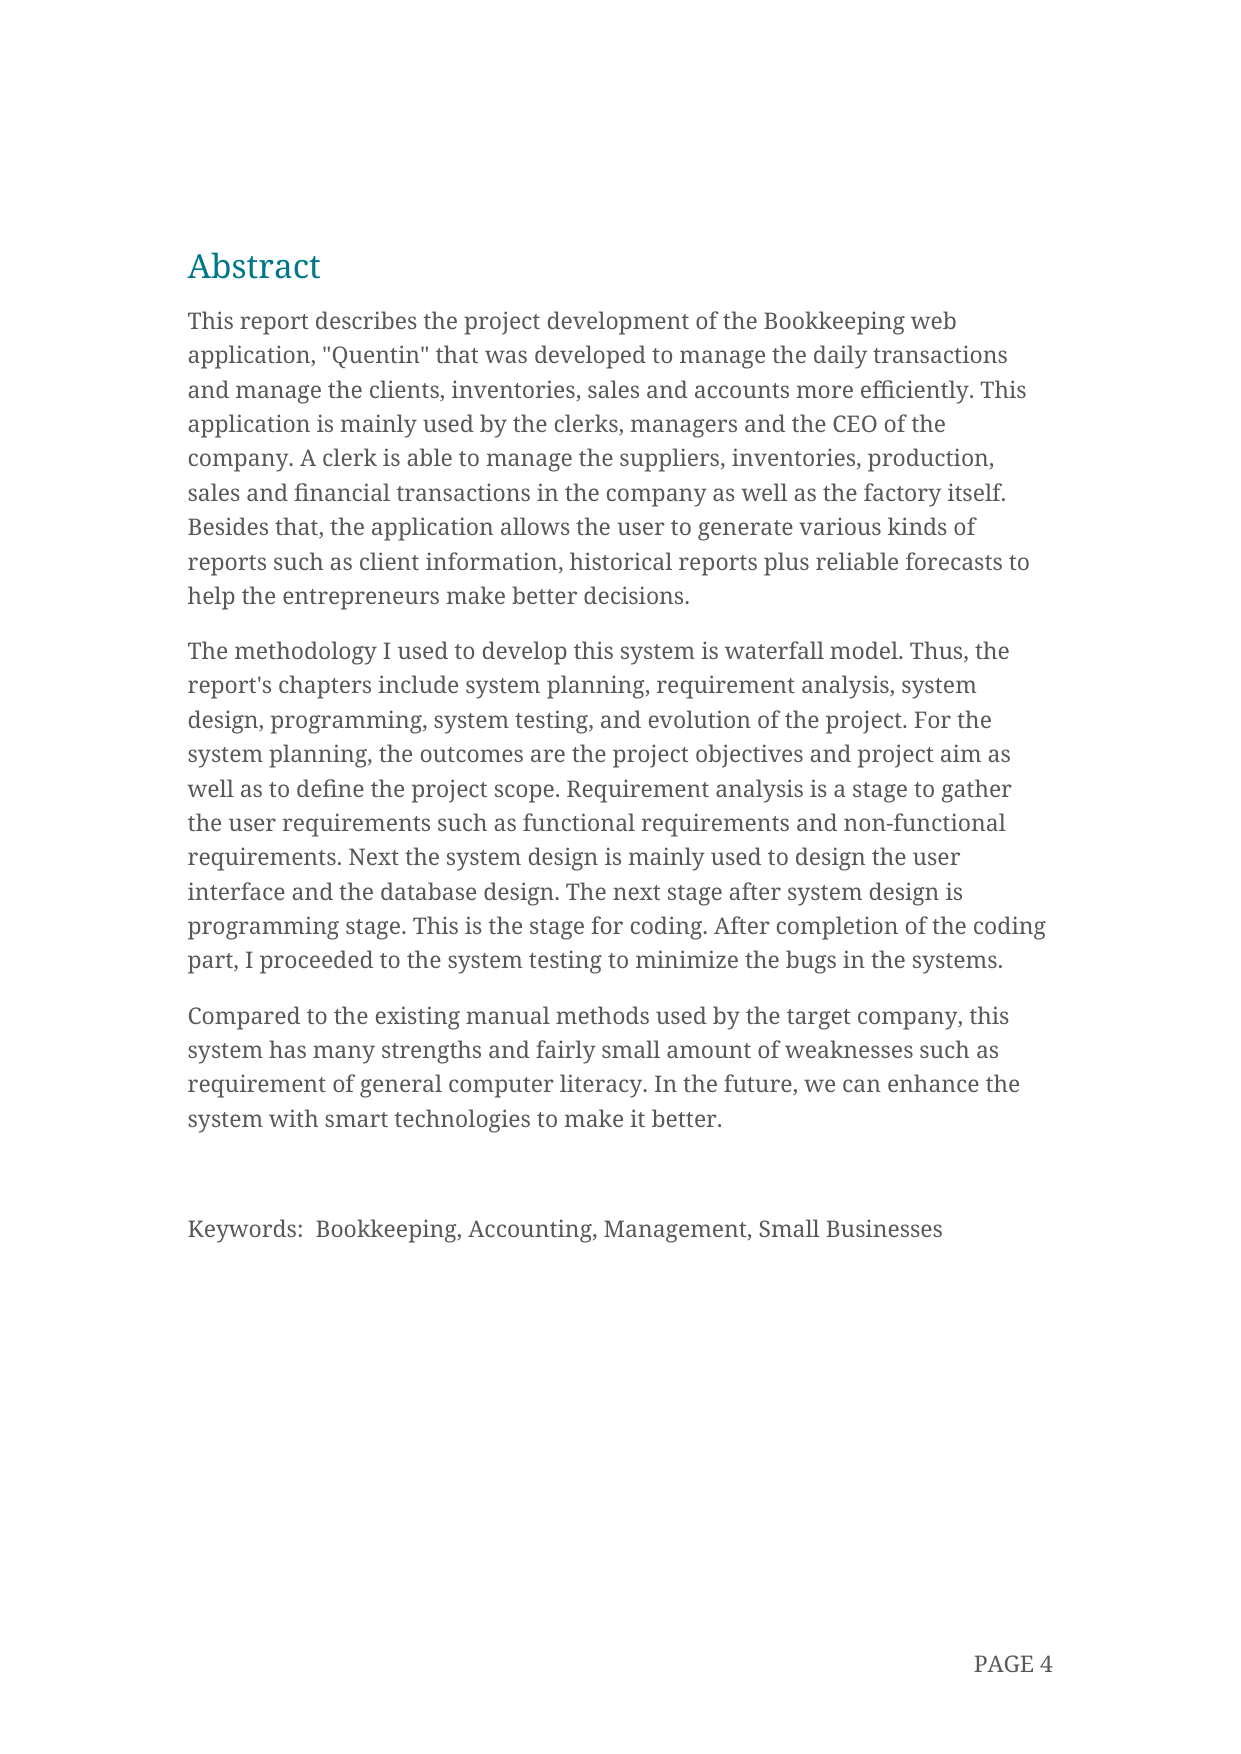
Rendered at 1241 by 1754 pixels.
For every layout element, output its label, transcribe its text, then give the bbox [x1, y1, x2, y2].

text The methodology I used to develop this system is waterfall model. Thus, the report's chapters include system planning, requirement analysis, system design, programming, system testing, and evolution of the project. For the system planning, the outcomes are the project objectives and project aim as well as to define the project scope. Requirement analysis is a stage to gather the user requirements such as functional requirements and non-functional requirements. Next the system design is mainly used to design the user interface and the database design. The next stage after system design is programming stage. This is the stage for coding. After completion of the coding part, I proceeded to the system testing to minimize the bugs in the systems. [187, 635, 1053, 976]
subtitle Abstract [187, 242, 1053, 288]
text Compared to the existing manual methods used by the target company, this system has many strengths and fairly small amount of weaknesses such as requirement of general computer literacy. In the future, we can enhance the system with smart technologies to make it better. [187, 1000, 1053, 1134]
text Keywords: Bookkeeping, Accounting, Management, Small Businesses [187, 1213, 1053, 1244]
text This report describes the project development of the Bookkeeping web application, "Quentin" that was developed to manage the daily transactions and manage the clients, inventories, sales and accounts more efficiently. This application is mainly used by the clerks, managers and the CEO of the company. A clerk is able to manage the suppliers, inventories, production, sales and financial transactions in the company as well as the factory itself. Besides that, the application allows the user to generate various kinds of reports such as client information, historical reports plus reliable forecasts to help the entrepreneurs make better decisions. [187, 305, 1053, 611]
